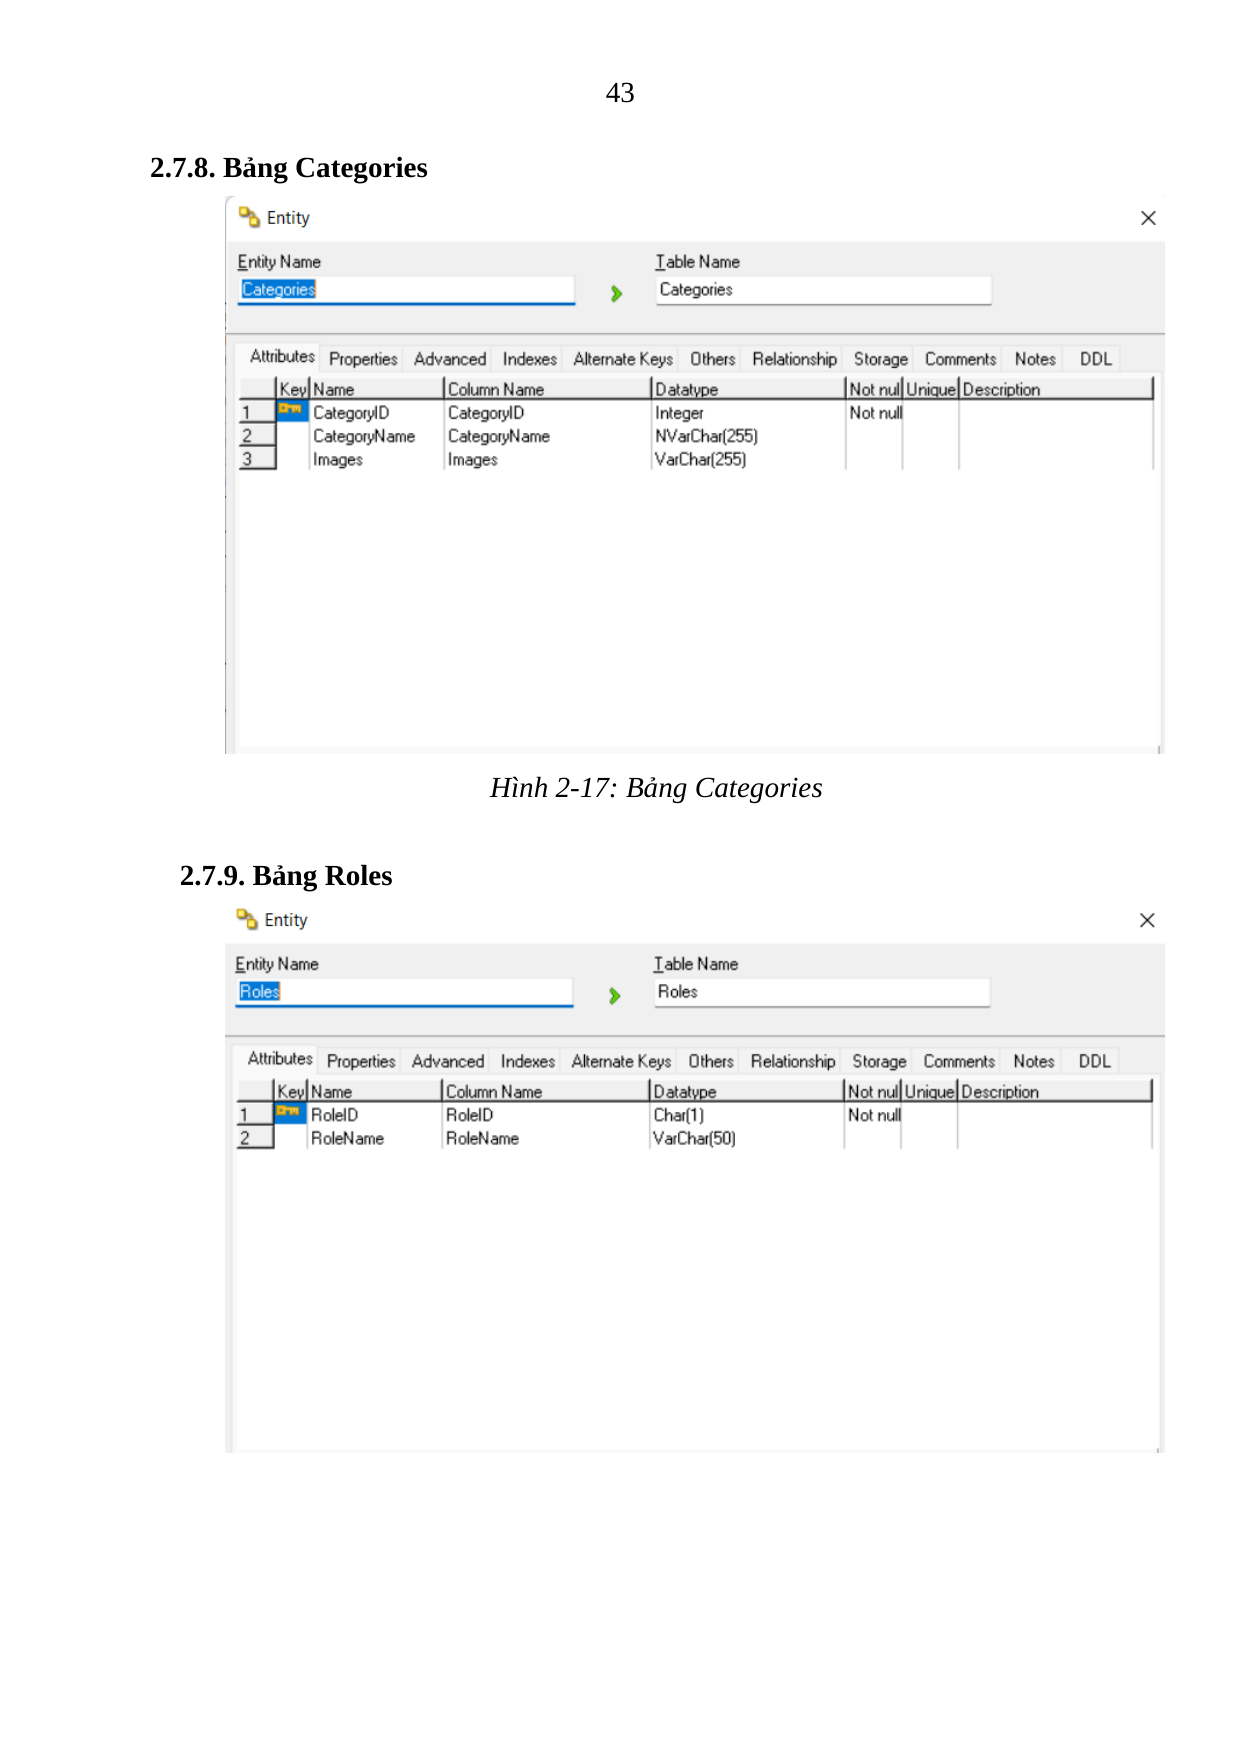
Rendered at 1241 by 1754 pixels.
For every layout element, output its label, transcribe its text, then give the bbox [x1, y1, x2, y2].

picture [225, 196, 1166, 754]
subtitle Hình 2-17: Bảng Categories [150, 770, 1090, 803]
subtitle 2.7.8. Bảng Categories [150, 150, 1090, 183]
subtitle 2.7.9. Bảng Roles [150, 858, 1090, 891]
picture [225, 904, 1166, 1453]
